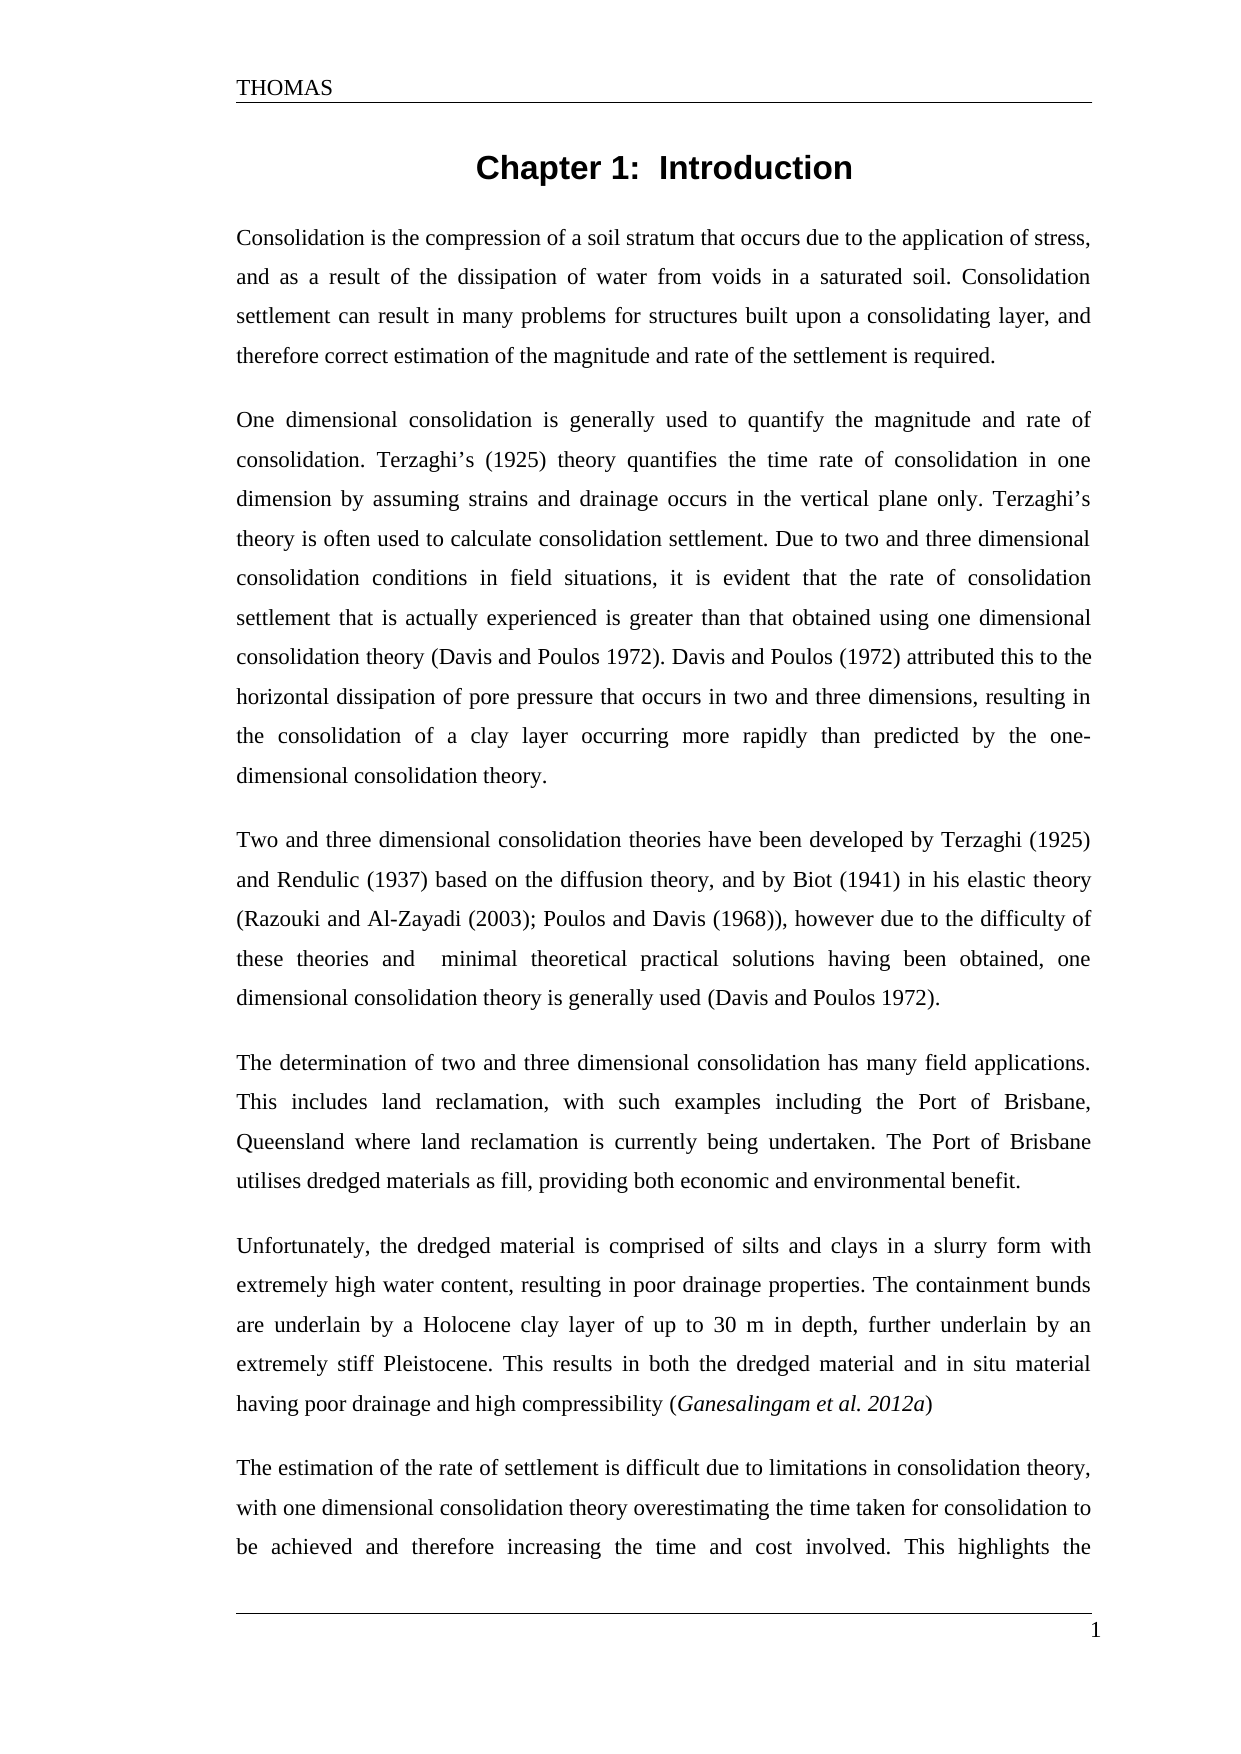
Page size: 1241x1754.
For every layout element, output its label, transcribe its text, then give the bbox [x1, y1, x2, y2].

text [236, 1454, 1092, 1559]
text Consolidation is the compression of a soil stratum that occurs due to the application of stress, and as a result of the dissipation of water from voids in a saturated soil. Consolidation settlement can result in many problems for structures built upon a consolidating layer, and therefore correct estimation of the magnitude and rate of the settlement is required. [236, 224, 1092, 368]
text Unfortunately, the dredged material is comprised of silts and clays in a slurry form with extremely high water content, resulting in poor drainage properties. The containment bunds are underlain by a Holocene clay layer of up to 30 m in depth, further underlain by an extremely stiff Pleistocene. This results in both the dredged material and in situ material having poor drainage and high compressibility (Ganesalingam et al. 2012a) [236, 1232, 1092, 1416]
text Two and three dimensional consolidation theories have been developed by Terzaghi (1925) and Rendulic (1937) based on the diffusion theory, and by Biot (1941) in his elastic theory (Razouki and Al-Zayadi (2003); Poulos and Davis (1968)), however due to the difficulty of these theories and minimal theoretical practical solutions having been obtained, one dimensional consolidation theory is generally used (Davis and Poulos 1972). [236, 826, 1092, 1011]
text One dimensional consolidation is generally used to quantify the magnitude and rate of consolidation. Terzaghi’s (1925) theory quantifies the time rate of consolidation in one dimension by assuming strains and drainage occurs in the vertical plane only. Terzaghi’s theory is often used to calculate consolidation settlement. Due to two and three dimensional consolidation conditions in field situations, it is evident that the rate of consolidation settlement that is actually experienced is greater than that obtained using one dimensional consolidation theory (Davis and Poulos 1972). Davis and Poulos (1972) attributed this to the horizontal dissipation of pore pressure that occurs in two and three dimensions, resulting in the consolidation of a clay layer occurring more rapidly than predicted by the one-dimensional consolidation theory. [236, 407, 1092, 788]
list Introduction [236, 148, 1092, 186]
text The determination of two and three dimensional consolidation has many field applications. This includes land reclamation, with such examples including the Port of Brisbane, Queensland where land reclamation is currently being undertaken. The Port of Brisbane utilises dredged materials as fill, providing both economic and environmental benefit. [236, 1049, 1092, 1193]
